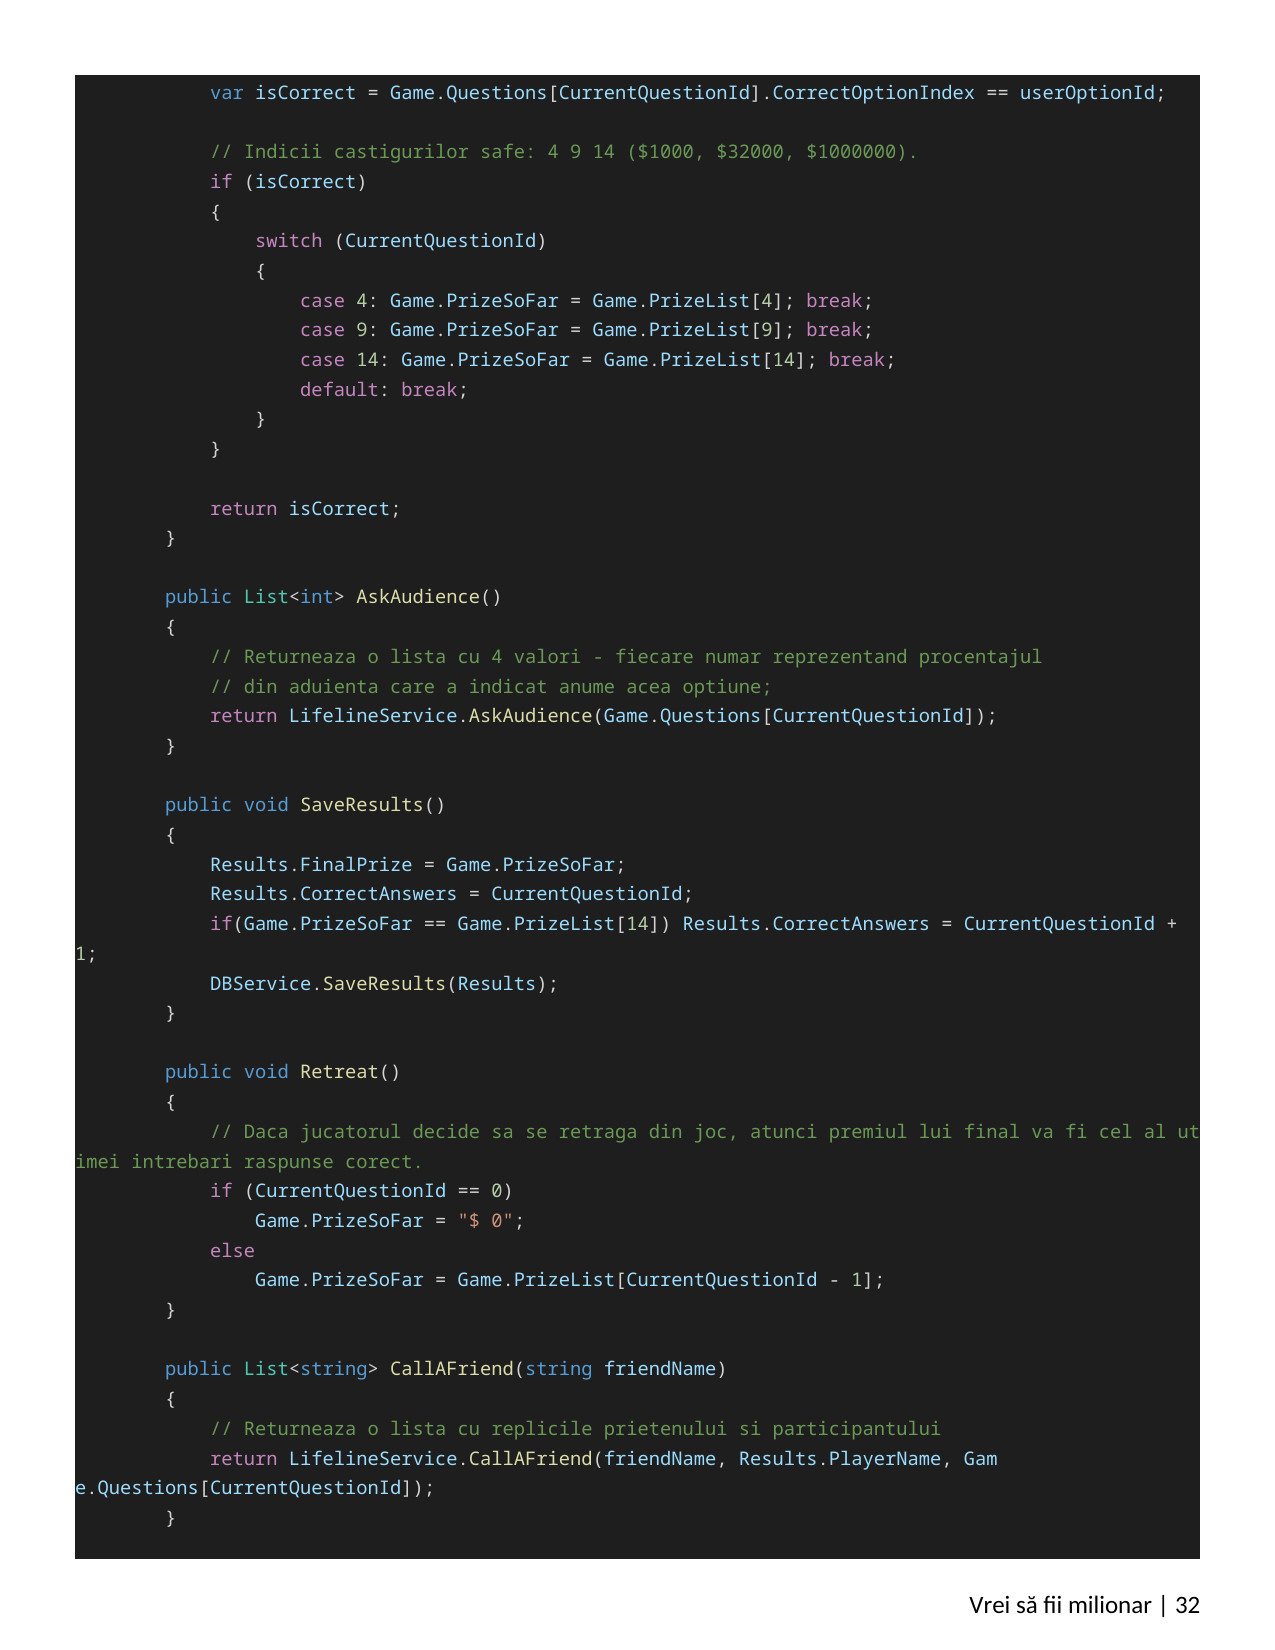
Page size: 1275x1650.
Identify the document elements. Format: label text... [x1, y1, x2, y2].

text case 14: Game.PrizeSoFar = Game.PrizeList[14]; break; [75, 342, 1200, 372]
text Game.PrizeSoFar = Game.PrizeList[CurrentQuestionId - 1]; [75, 1262, 1200, 1292]
text if (CurrentQuestionId == 0) [75, 1173, 1200, 1203]
text } [75, 728, 1200, 758]
text if (isCorrect) [75, 164, 1200, 194]
text { [75, 253, 1200, 283]
text // Indicii castigurilor safe: 4 9 14 ($1000, $32000, $1000000). [75, 134, 1200, 164]
text { [75, 1381, 1200, 1411]
text // din aduienta care a indicat anume acea optiune; [75, 669, 1200, 698]
text switch (CurrentQuestionId) [75, 223, 1200, 253]
text { [75, 817, 1200, 847]
text public List<string> CallAFriend(string friendName) [75, 1352, 1200, 1381]
text return isCorrect; [75, 491, 1200, 520]
text return LifelineService.CallAFriend(friendName, Results.PlayerName, Game.Questions[CurrentQuestionId]); [75, 1441, 1200, 1500]
text public void Retreat() [75, 1055, 1200, 1084]
text // Daca jucatorul decide sa se retraga din joc, atunci premiul lui final va fi cel al utimei intrebari raspunse corect. [75, 1114, 1200, 1173]
text case 9: Game.PrizeSoFar = Game.PrizeList[9]; break; [75, 312, 1200, 342]
text DBService.SaveResults(Results); [75, 966, 1200, 995]
text public void SaveResults() [75, 787, 1200, 817]
text } [75, 995, 1200, 1025]
text { [75, 609, 1200, 639]
text // Returneaza o lista cu replicile prietenului si participantului [75, 1411, 1200, 1441]
text } [75, 520, 1200, 550]
text { [75, 194, 1200, 223]
text { [75, 1084, 1200, 1114]
text Results.CorrectAnswers = CurrentQuestionId; [75, 877, 1200, 906]
text } [75, 402, 1200, 431]
text Game.PrizeSoFar = "$ 0"; [75, 1203, 1200, 1233]
text } [75, 1292, 1200, 1322]
text if(Game.PrizeSoFar == Game.PrizeList[14]) Results.CorrectAnswers = CurrentQuestionId + 1; [75, 906, 1200, 966]
text var isCorrect = Game.Questions[CurrentQuestionId].CorrectOptionIndex == userOptionId; [75, 75, 1200, 105]
text // Returneaza o lista cu 4 valori - fiecare numar reprezentand procentajul [75, 639, 1200, 669]
text return LifelineService.AskAudience(Game.Questions[CurrentQuestionId]); [75, 698, 1200, 728]
text else [75, 1233, 1200, 1262]
text case 4: Game.PrizeSoFar = Game.PrizeList[4]; break; [75, 283, 1200, 312]
text } [75, 431, 1200, 461]
text Results.FinalPrize = Game.PrizeSoFar; [75, 847, 1200, 877]
text } [75, 1500, 1200, 1530]
text default: break; [75, 372, 1200, 402]
text public List<int> AskAudience() [75, 580, 1200, 609]
